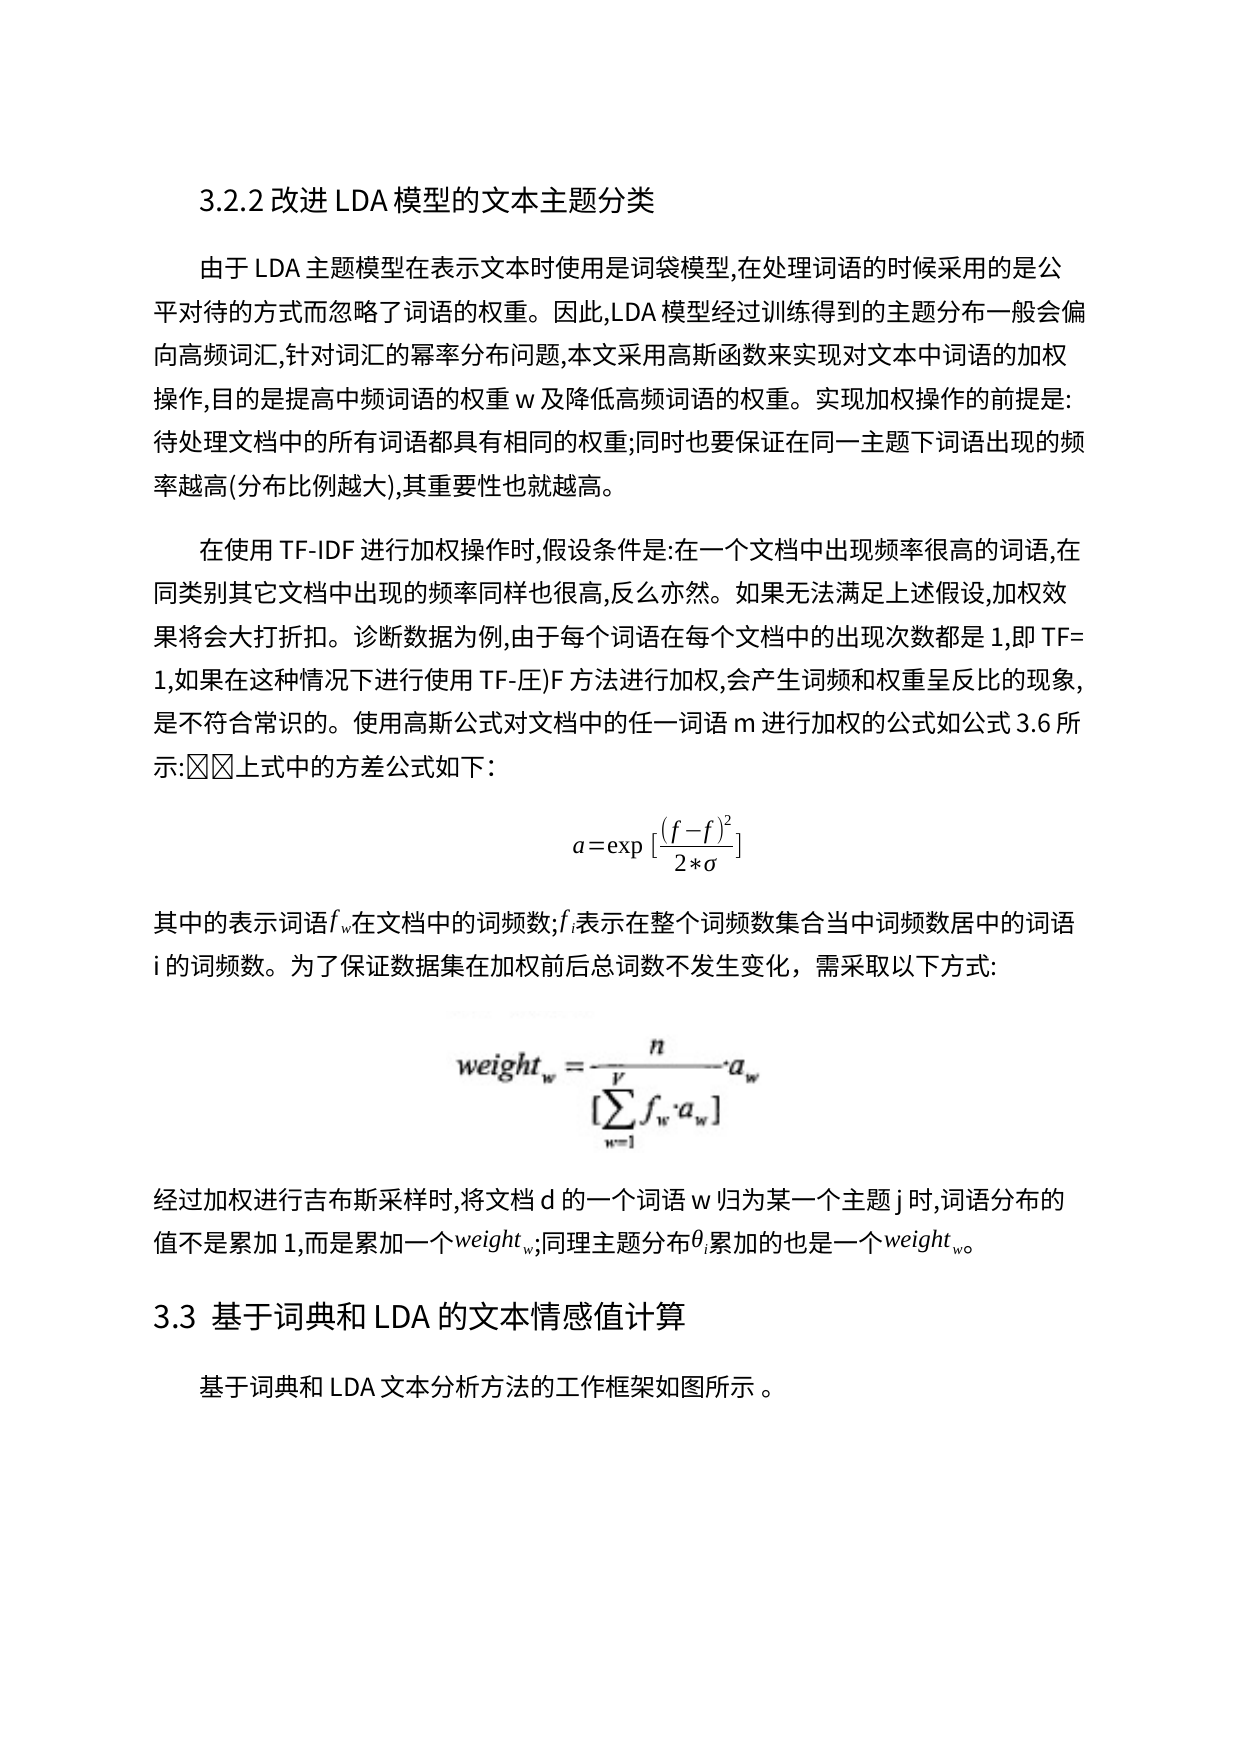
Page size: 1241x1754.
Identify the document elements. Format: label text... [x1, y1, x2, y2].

subtitle 3.3 基于词典和LDA的文本情感值计算 [153, 1292, 1087, 1337]
text 在使用TF-IDF进行加权操作时,假设条件是:在一个文档中出现频率很高的词语,在同类别其它文档中出现的频率同样也很高,反么亦然。如果无法满足上述假设,加权效果将会大打折扣。诊断数据为例,由于每个词语在每个文档中的出现次数都是1,即TF=1,如果在这种情况下进行使用TF-圧)F方法进行加权,会产生词频和权重呈反比的现象,是不符合常识的。使用高斯公式对文档中的任一词语m进行加权的公式如公式3.6所示:上式中的方差公式如下： [153, 530, 1087, 784]
text 其中的表示词语在文档中的词频数;表示在整个词频数集合当中词频数居中的词语i的词频数。为了保证数据集在加权前后总词数不发生变化，需采取以下方式: [153, 903, 1087, 983]
text 经过加权进行吉布斯采样时,将文档d的一个词语w归为某一个主题j时,词语分布的值不是累加1,而是累加一个;同理主题分布累加的也是一个。 [153, 1180, 1087, 1260]
text 由于LDA主题模型在表示文本时使用是词袋模型,在处理词语的时候采用的是公平对待的方式而忽略了词语的权重。因此,LDA模型经过训练得到的主题分布一般会偏向高频词汇,针对词汇的幂率分布问题,本文采用高斯函数来实现对文本中词语的加权操作,目的是提高中频词语的权重w及降低高频词语的权重。实现加权操作的前提是:待处理文档中的所有词语都具有相同的权重;同时也要保证在同一主题下词语出现的频率越高(分布比例越大),其重要性也就越高。 [153, 249, 1087, 502]
picture [446, 1011, 794, 1153]
subtitle 3.2.2改进LDA模型的文本主题分类 [199, 177, 1087, 219]
text 基于词典和LDA文本分析方法的工作框架如图所示 。 [153, 1367, 1087, 1403]
